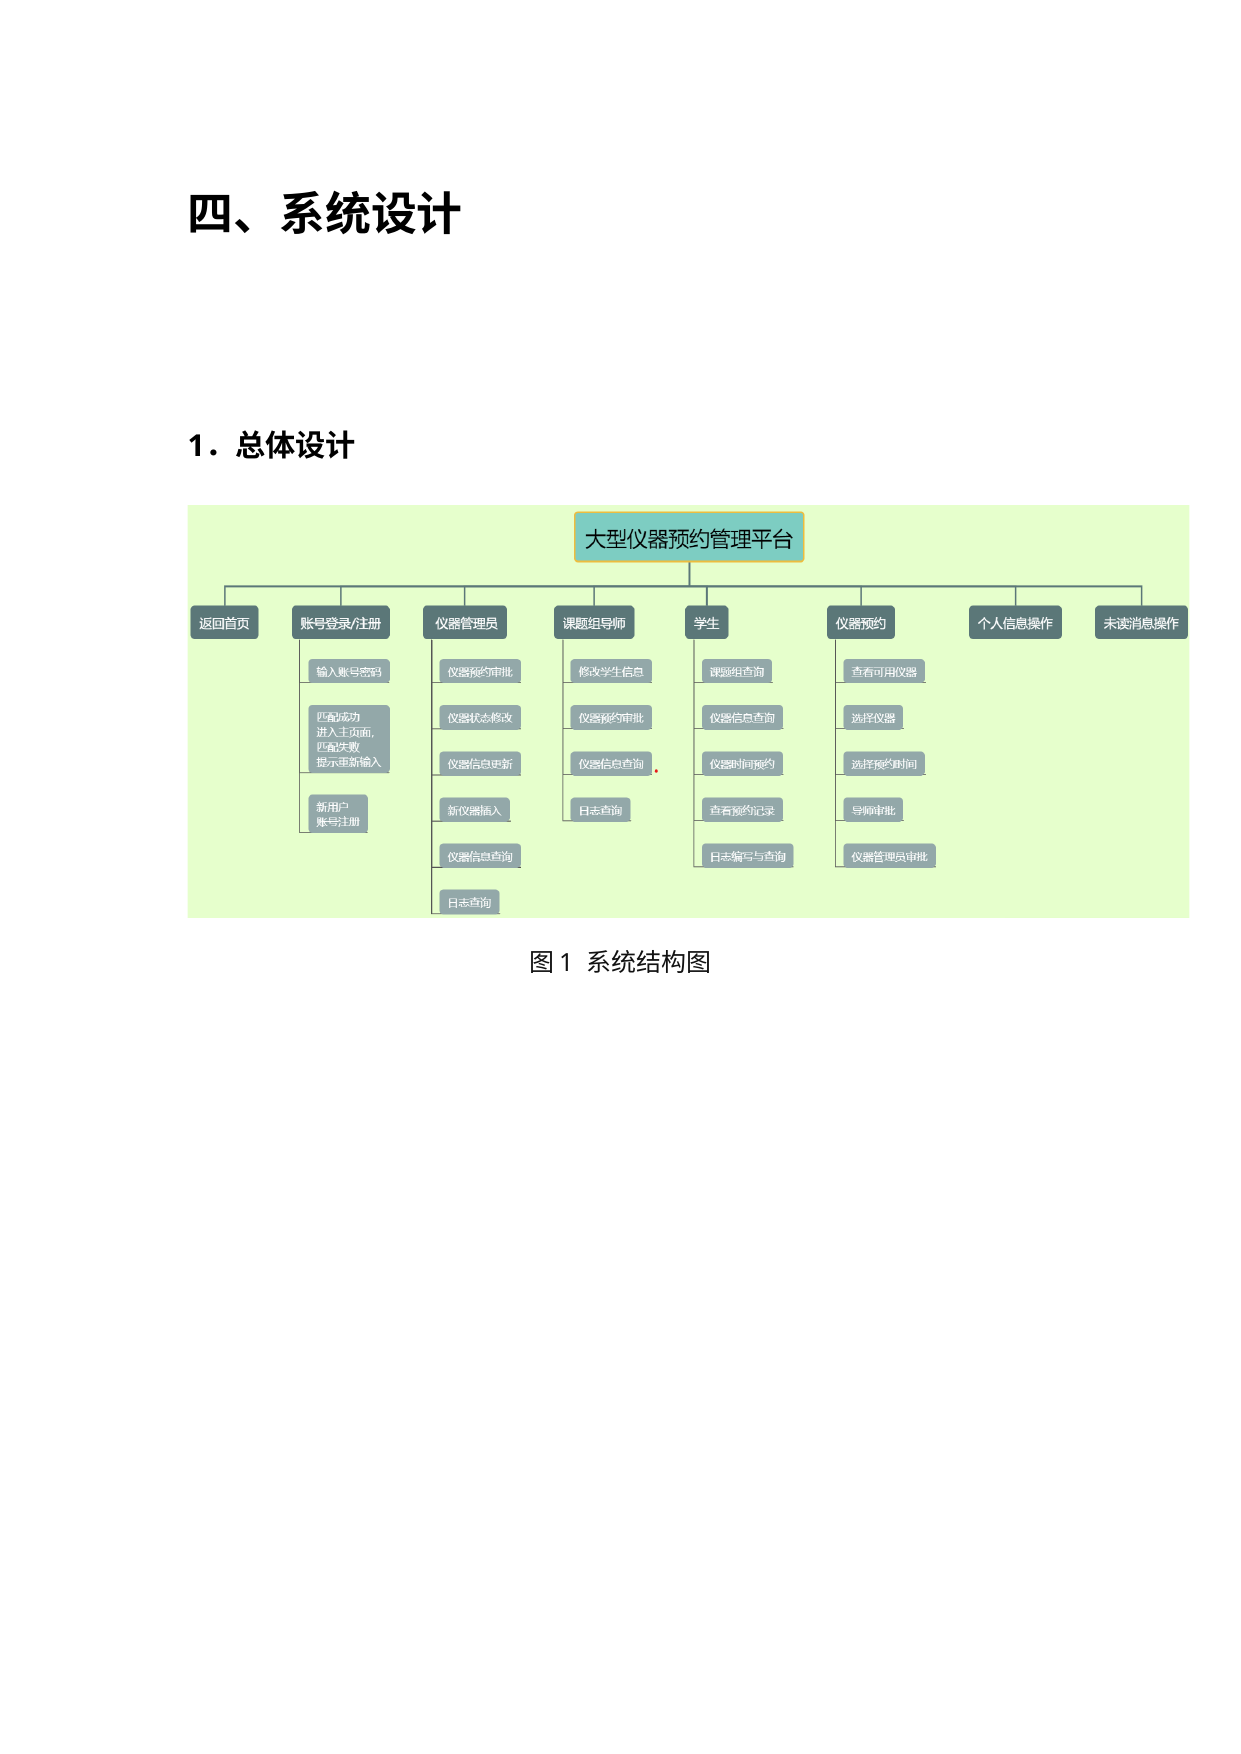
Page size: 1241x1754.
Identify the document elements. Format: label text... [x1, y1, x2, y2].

text 图1 系统结构图 [187, 928, 1053, 993]
text 1．总体设计 [187, 411, 1053, 476]
subtitle 四、系统设计 [187, 162, 1053, 259]
picture [187, 505, 1190, 918]
